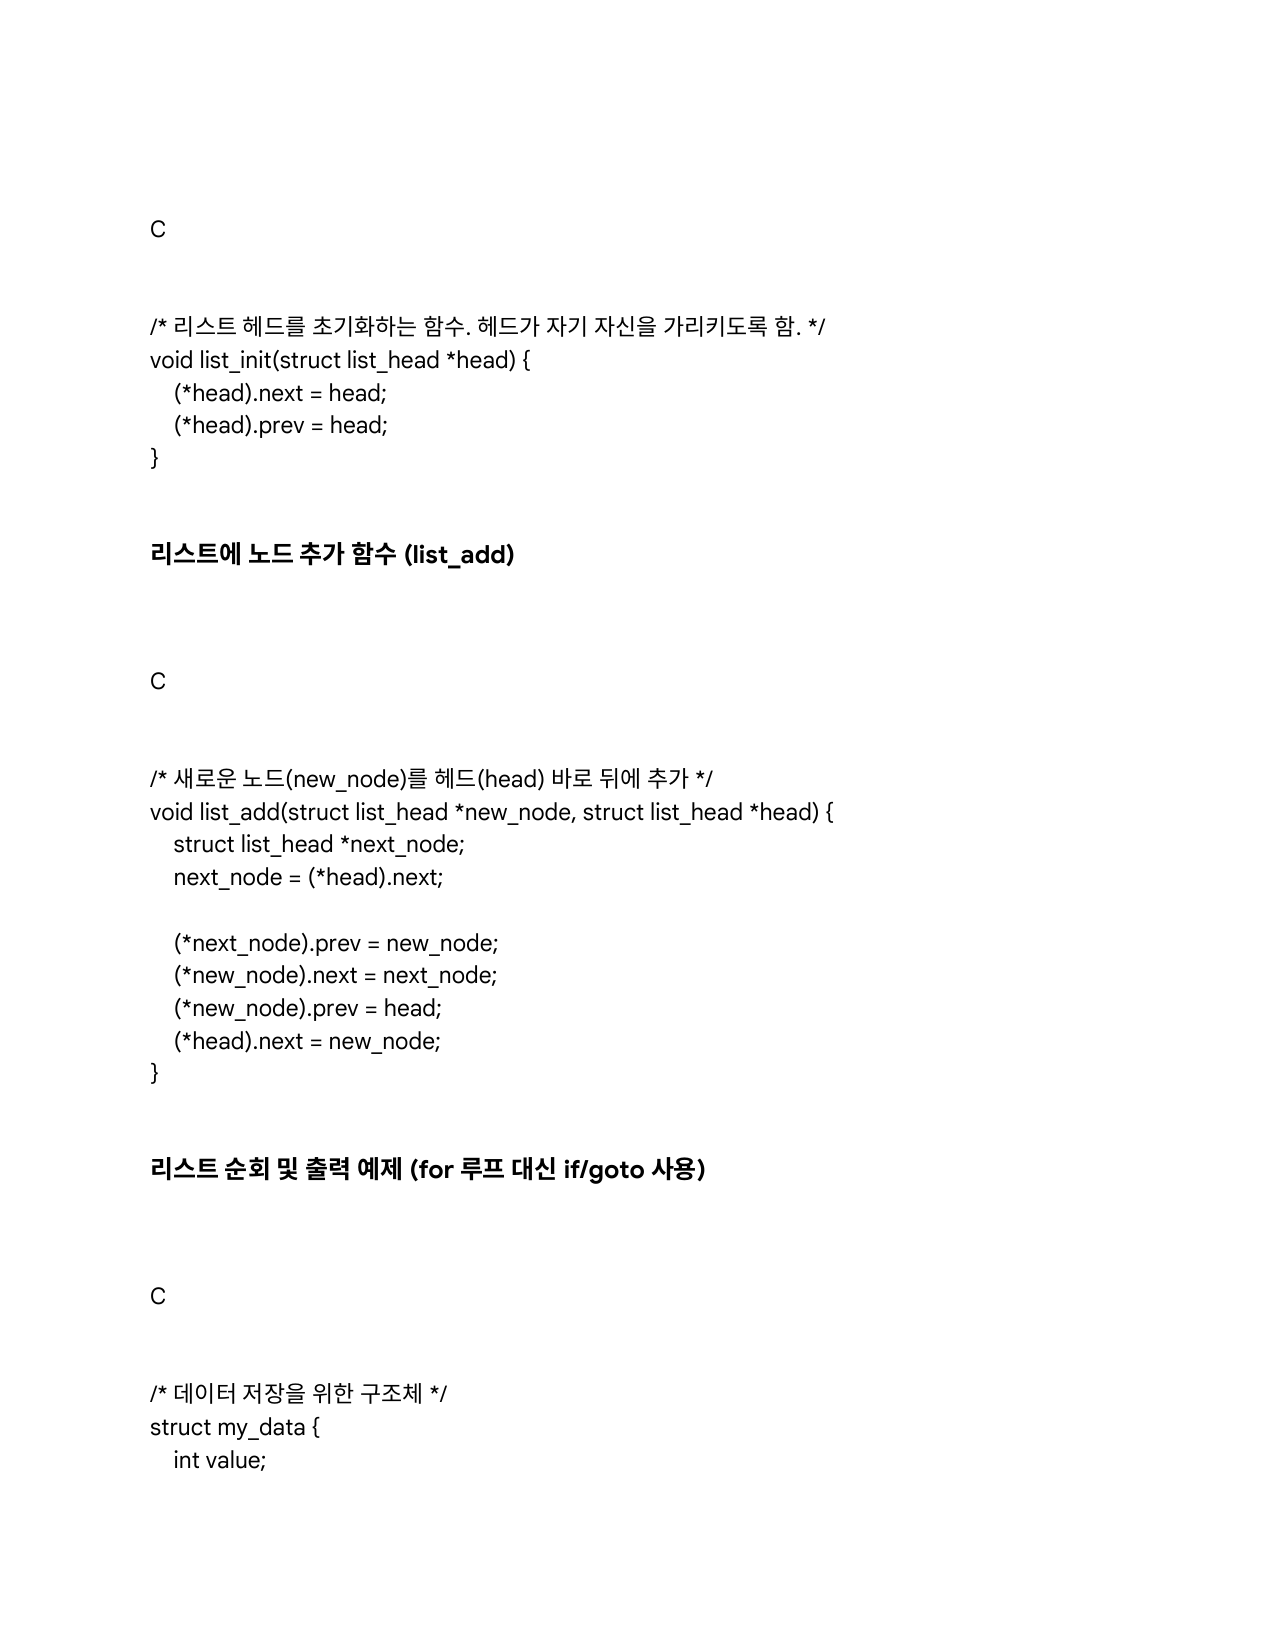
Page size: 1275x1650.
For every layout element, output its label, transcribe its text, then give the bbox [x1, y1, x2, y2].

text /* 리스트 헤드를 초기화하는 함수. 헤드가 자기 자신을 가리키도록 함. */ void list_init(struct list_head *head) { (*head).next = head; (*head).prev = head; } [150, 313, 1125, 503]
text C [150, 1282, 1125, 1311]
text C [150, 215, 1125, 244]
text C [150, 667, 1125, 696]
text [150, 1381, 1125, 1475]
text /* 새로운 노드(new_node)를 헤드(head) 바로 뒤에 추가 */ void list_add(struct list_head *new_node, struct list_head *head) { struct list_head *next_node; next_node = (*head).next; (*next_node).prev = new_node; (*new_node).next = next_node; (*new_node).prev = head; (*head).next = new_node; } [150, 765, 1125, 1118]
subtitle 리스트 순회 및 출력 예제 (for 루프 대신 if/goto 사용) [150, 1155, 1125, 1186]
subtitle 리스트에 노드 추가 함수 (list_add) [150, 539, 1125, 571]
